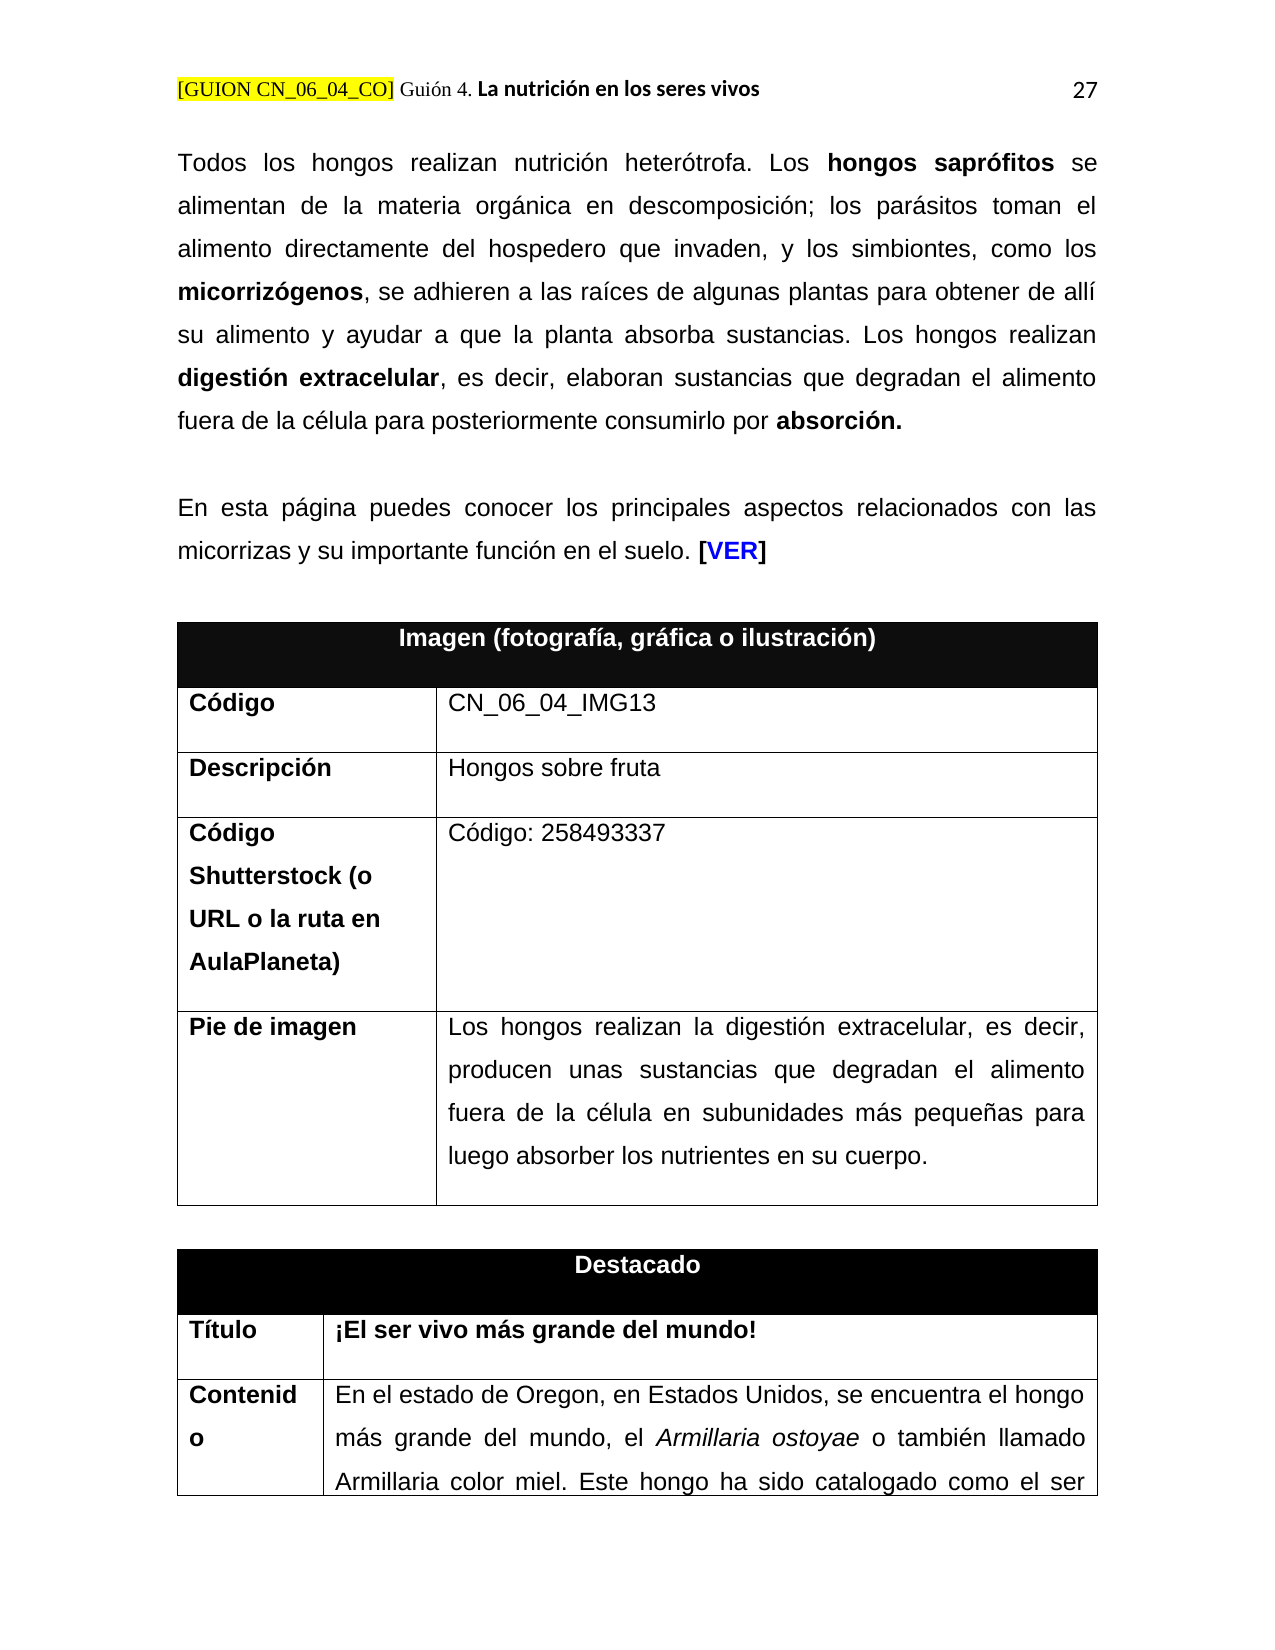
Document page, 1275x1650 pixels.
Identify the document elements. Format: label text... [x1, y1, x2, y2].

text En esta página puedes conocer los principales aspectos relacionados con las micorrizas y su importante función en el suelo. [VER] [177, 493, 1098, 564]
table_cell Los hongos realizan la digestión extracelular, es decir, producen unas sustancias que degradan el alimento fuera de la célula en subunidades más pequeñas para luego absorber los nutrientes en su cuerpo. [437, 1012, 1097, 1205]
table_cell Contenido [178, 1380, 323, 1495]
table_cell Título [178, 1315, 323, 1379]
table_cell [324, 1380, 1097, 1495]
table_cell Hongos sobre fruta [437, 753, 1097, 817]
table_cell CN_06_04_IMG13 [437, 688, 1097, 752]
table_cell ¡El ser vivo más grande del mundo! [324, 1315, 1097, 1379]
table_cell Descripción [178, 753, 436, 817]
table_cell Código [178, 688, 436, 752]
table_cell Código Shutterstock (o URL o la ruta en AulaPlaneta) [178, 818, 436, 1011]
table_header Imagen (fotografía, gráfica o ilustración) [178, 623, 1097, 687]
table_cell Código: 258493337 [437, 818, 1097, 1011]
table_cell Pie de imagen [178, 1012, 436, 1205]
text Todos los hongos realizan nutrición heterótrofa. Los hongos saprófitos se alimentan de la materia orgánica en descomposición; los parásitos toman el alimento directamente del hospedero que invaden, y los simbiontes, como los micorrizógenos, se adhieren a las raíces de algunas plantas para obtener de allí su alimento y ayudar a que la planta absorba sustancias. Los hongos realizan digestión extracelular, es decir, elaboran sustancias que degradan el alimento fuera de la célula para posteriormente consumirlo por absorción. [177, 148, 1098, 435]
table_header Destacado [178, 1250, 1097, 1314]
